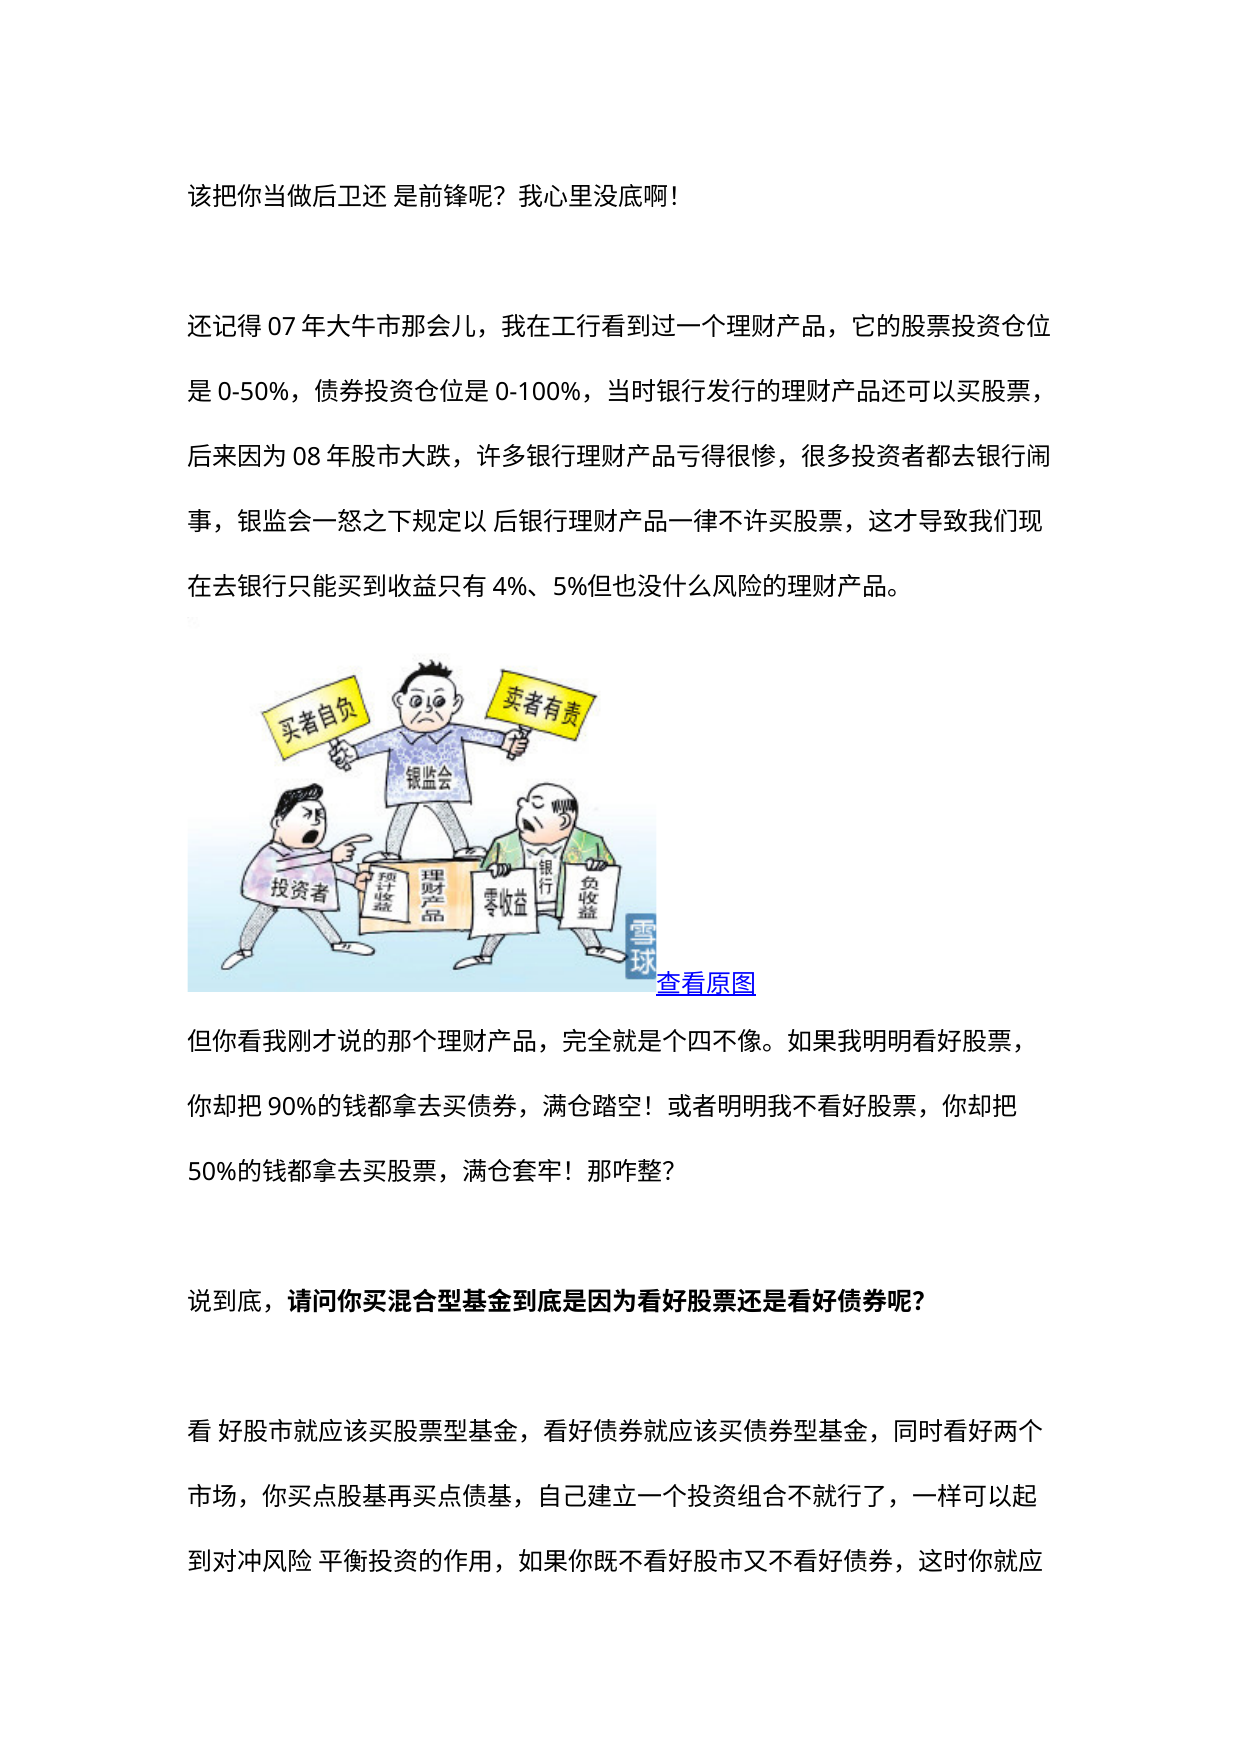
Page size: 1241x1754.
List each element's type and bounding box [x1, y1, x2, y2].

picture [187, 617, 657, 992]
text [187, 162, 1053, 1592]
